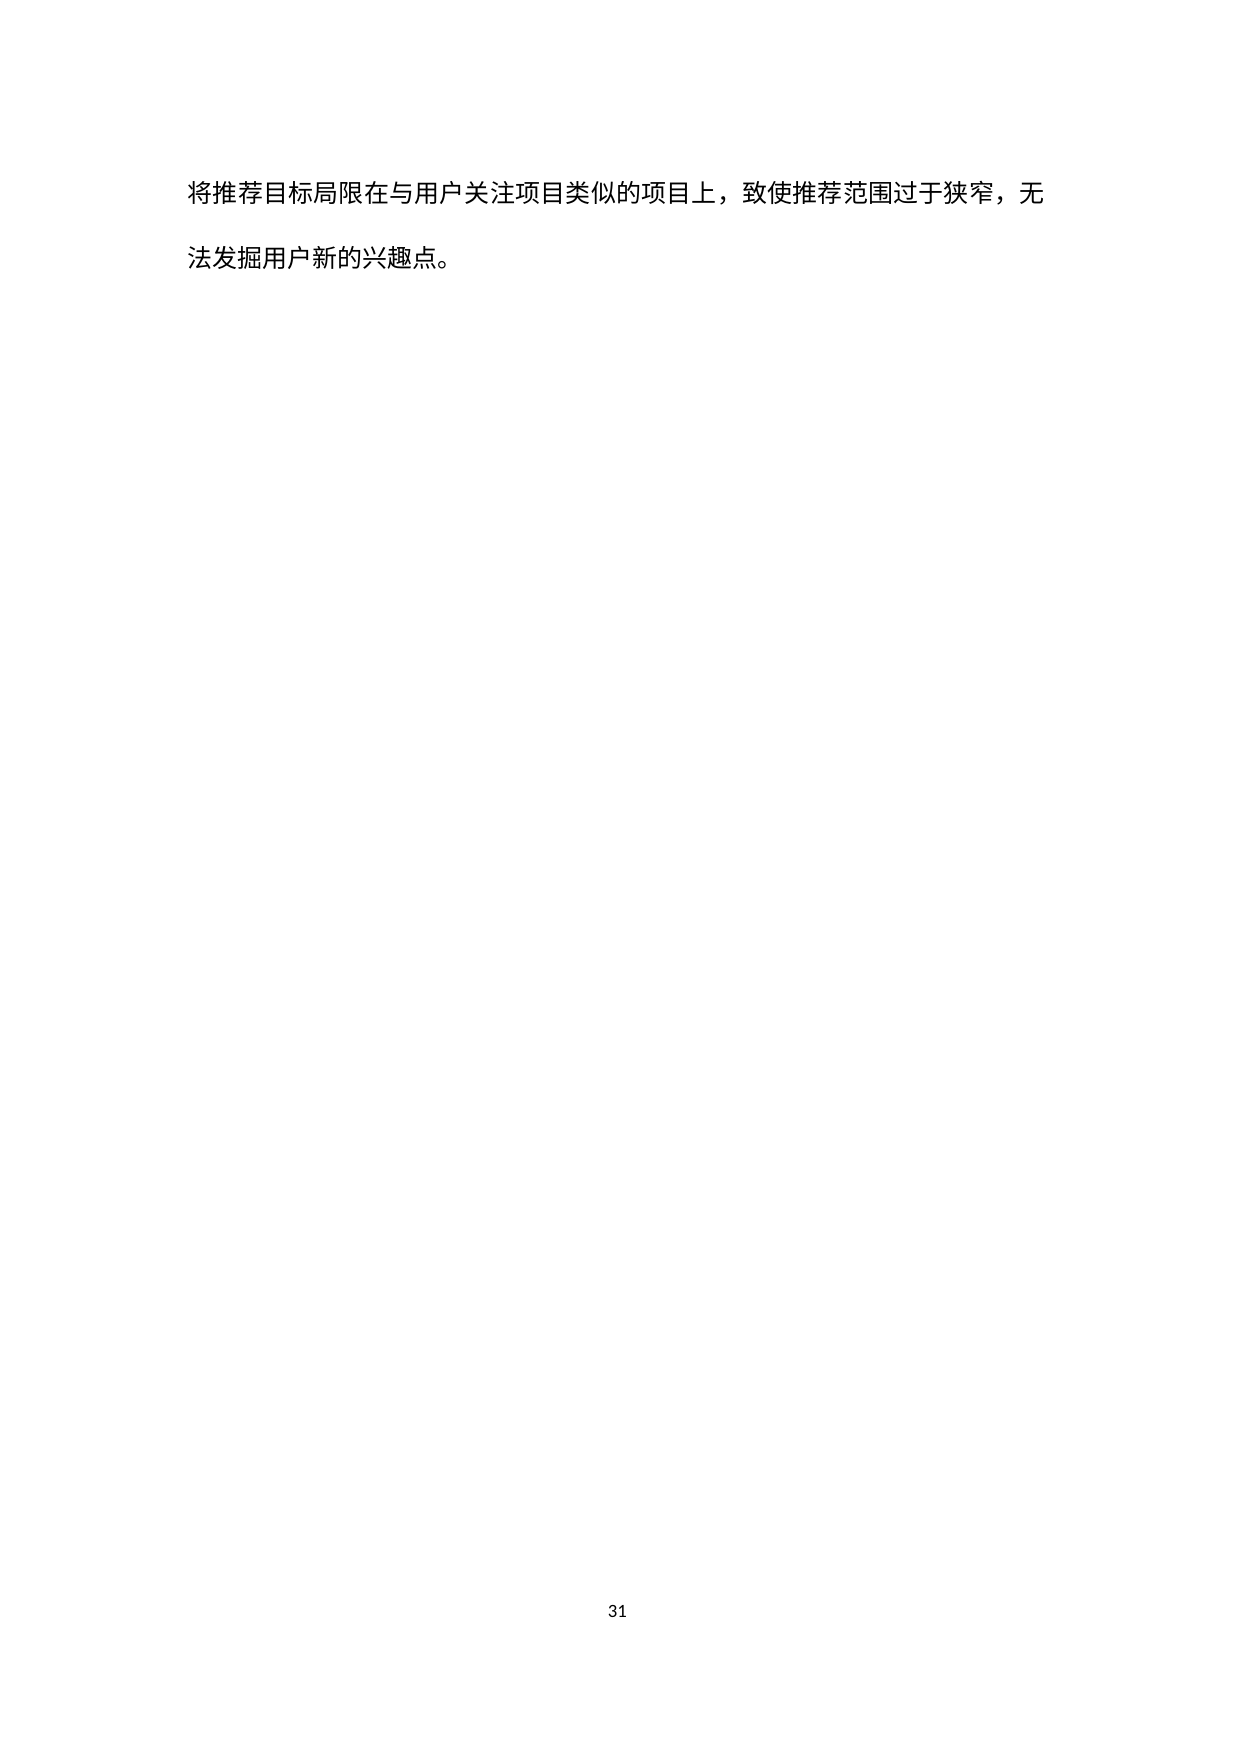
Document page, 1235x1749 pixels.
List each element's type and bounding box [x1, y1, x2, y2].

text [187, 159, 1047, 289]
